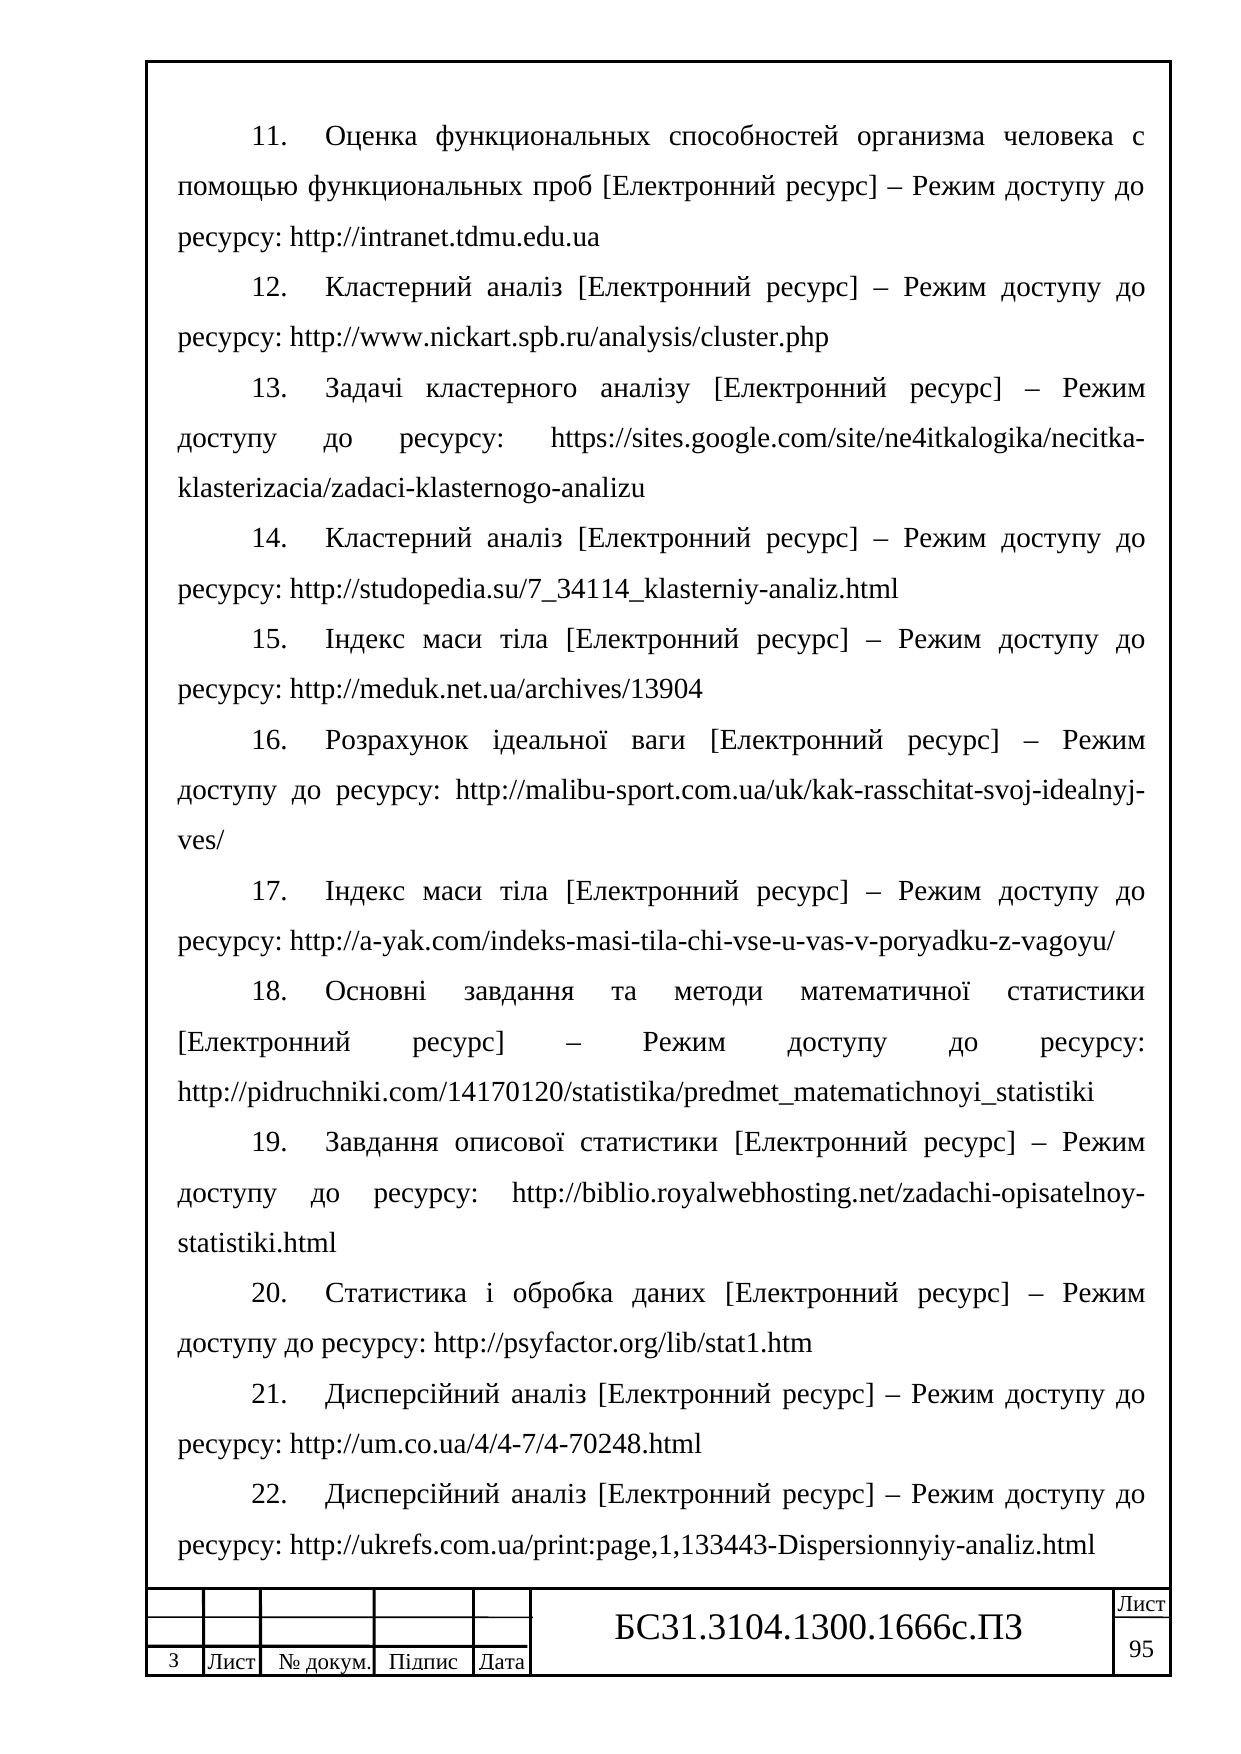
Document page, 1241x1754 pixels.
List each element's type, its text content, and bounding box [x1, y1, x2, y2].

list Індекс маси тіла [Електронний ресурс] – Режим доступу до ресурсу: http://a-yak.com/indeks-masi-tila-chi-vse-u-vas-v-poryadku-z-vagoyu/ [177, 873, 1146, 957]
list Оценка функциональных способностей организма человека с помощью функциональных проб [Електронний ресурс] – Режим доступу до ресурсу: http://intranet.tdmu.edu.ua [177, 118, 1146, 252]
list Розрахунок ідеальної ваги [Електронний ресурс] – Режим доступу до ресурсу: http://malibu-sport.com.ua/uk/kak-rasschitat-svoj-idealnyj-ves/ [177, 722, 1146, 856]
list Статистика і обробка даних [Електронний ресурс] – Режим доступу до ресурсу: http://psyfactor.org/lib/stat1.htm [177, 1275, 1146, 1359]
list Задачі кластерного аналізу [Електронний ресурс] – Режим доступу до ресурсу: https://sites.google.com/site/ne4itkalogika/necitka-klasterizacia/zadaci-klasternogo-analizu [177, 370, 1146, 504]
list Основні завдання та методи математичної статистики [Електронний ресурс] – Режим доступу до ресурсу: http://pidruchniki.com/14170120/statistika/predmet_matematichnoyi_statistiki [177, 973, 1146, 1108]
list Завдання описової статистики [Електронний ресурс] – Режим доступу до ресурсу: http://biblio.royalwebhosting.net/zadachi-opisatelnoy-statistiki.html [177, 1124, 1146, 1258]
list Дисперсійний аналіз [Електронний ресурс] – Режим доступу до ресурсу: http://um.co.ua/4/4-7/4-70248.html [177, 1376, 1146, 1460]
list Кластерний аналіз [Електронний ресурс] – Режим доступу до ресурсу: http://studopedia.su/7_34114_klasterniy-analiz.html [177, 521, 1146, 604]
list Кластерний аналіз [Електронний ресурс] – Режим доступу до ресурсу: http://www.nickart.spb.ru/analysis/cluster.php [177, 269, 1146, 353]
list Дисперсійний аналіз [Електронний ресурс] – Режим доступу до ресурсу: http://ukrefs.com.ua/print:page,1,133443-Dispersionnyiy-analiz.html [177, 1477, 1146, 1560]
list Індекс маси тіла [Електронний ресурс] – Режим доступу до ресурсу: http://meduk.net.ua/archives/13904 [177, 621, 1146, 705]
